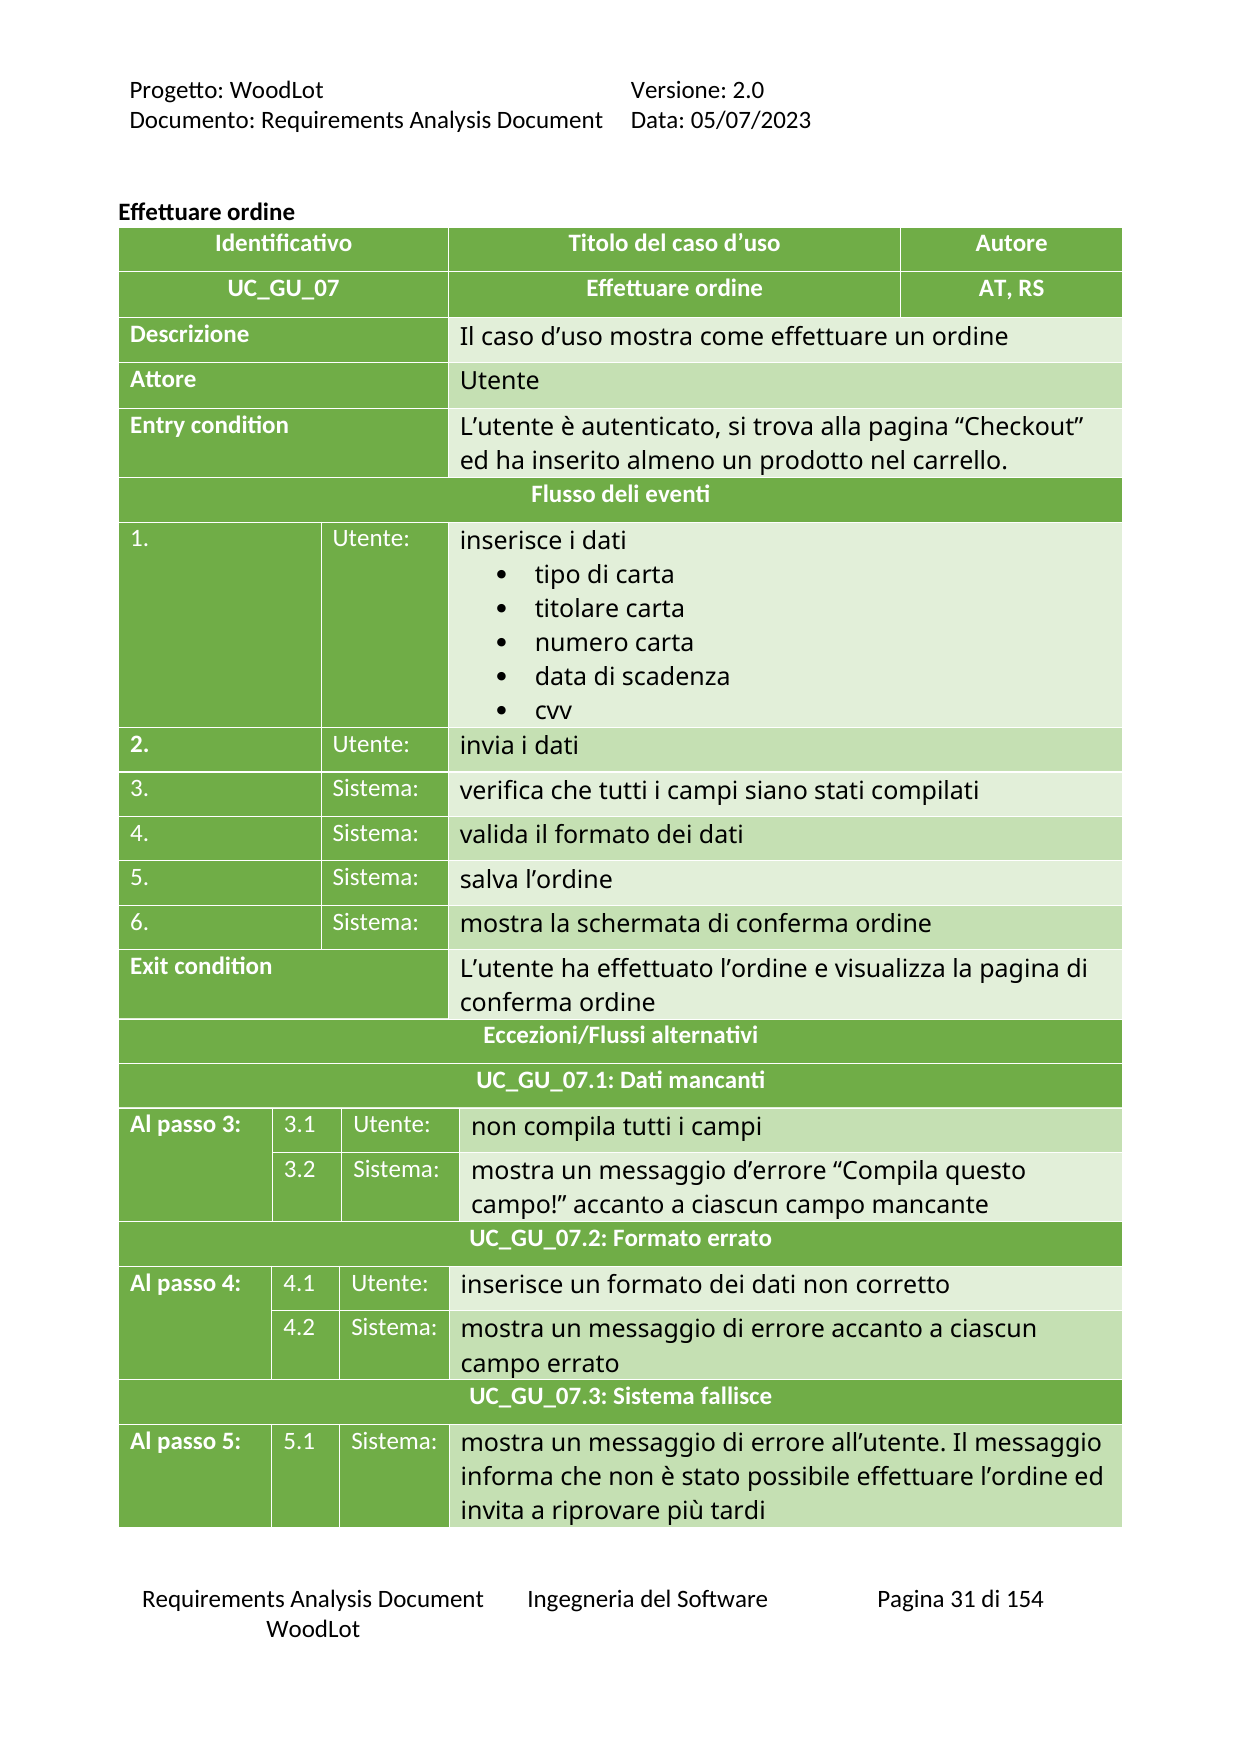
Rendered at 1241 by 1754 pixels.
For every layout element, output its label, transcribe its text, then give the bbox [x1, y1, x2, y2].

table_cell Flusso deli eventi [119, 478, 1122, 522]
table_cell mostra un messaggio di errore accanto a ciascun campo errato [450, 1311, 1122, 1379]
table_cell Eccezioni/Flussi alternativi [119, 1020, 1122, 1063]
text Effettuare ordine [118, 196, 1122, 226]
table_cell Al passo 4: [119, 1267, 271, 1379]
table_cell Utente: [340, 1267, 449, 1310]
table_cell 4. [119, 817, 321, 860]
table_cell mostra un messaggio di errore all’utente. Il messaggio informa che non è stato possibile effettuare l’ordine ed invita a riprovare più tardi [450, 1425, 1122, 1527]
table_cell Descrizione [119, 318, 448, 362]
table_header Identificativo [119, 228, 448, 271]
table_cell UC_GU_07 [119, 272, 448, 317]
table_cell Exit condition [119, 950, 448, 1018]
table_cell 6. [119, 906, 321, 949]
table_cell Sistema: [322, 773, 448, 816]
table_cell 3.2 [273, 1153, 341, 1221]
table_cell inserisce i dati tipo di carta titolare carta numero carta data di scadenza cvv [449, 523, 1122, 727]
table_header Autore [901, 228, 1122, 271]
table_cell inserisce un formato dei dati non corretto [450, 1267, 1122, 1310]
table_cell 5. [119, 861, 321, 905]
table_cell mostra la schermata di conferma ordine [449, 906, 1122, 949]
table_cell Sistema: [342, 1153, 459, 1221]
table_cell non compila tutti i campi [460, 1109, 1122, 1152]
table_cell Al passo 3: [119, 1109, 272, 1221]
table_cell UC_GU_07.3: Sistema fallisce [119, 1380, 1122, 1424]
table_cell Utente: [322, 728, 448, 771]
table_cell 3.1 [273, 1109, 341, 1152]
table_cell Sistema: [340, 1311, 449, 1379]
table_cell invia i dati [449, 728, 1122, 771]
table_cell Utente: [322, 523, 448, 727]
table_cell Effettuare ordine [449, 272, 900, 317]
table_cell 4.1 [272, 1267, 339, 1310]
table_cell Sistema: [322, 817, 448, 860]
table_cell Attore [119, 363, 448, 408]
table_cell Sistema: [322, 861, 448, 905]
table_header Titolo del caso d’uso [449, 228, 900, 271]
table_cell UC_GU_07.2: Formato errato [119, 1222, 1122, 1266]
table_cell Sistema: [322, 906, 448, 949]
table_cell L’utente ha effettuato l’ordine e visualizza la pagina di conferma ordine [449, 950, 1122, 1018]
table_cell 3. [119, 773, 321, 816]
table_cell 4.2 [272, 1311, 339, 1379]
table_cell 1. [119, 523, 321, 727]
table_cell verifica che tutti i campi siano stati compilati [449, 773, 1122, 816]
table_cell Sistema: [340, 1425, 449, 1527]
table_cell AT, RS [901, 272, 1122, 317]
table_cell mostra un messaggio d’errore “Compila questo campo!” accanto a ciascun campo mancante [460, 1153, 1122, 1221]
table_cell Utente [449, 363, 1122, 408]
table_cell Utente: [342, 1109, 459, 1152]
table_cell Entry condition [119, 409, 448, 477]
table_cell salva l’ordine [449, 861, 1122, 905]
table_cell valida il formato dei dati [449, 817, 1122, 860]
table_cell L’utente è autenticato, si trova alla pagina “Checkout” ed ha inserito almeno un prodotto nel carrello. [449, 409, 1122, 477]
table_cell 5.1 [272, 1425, 339, 1527]
table_cell Al passo 5: [119, 1425, 271, 1527]
table_cell UC_GU_07.1: Dati mancanti [119, 1064, 1122, 1107]
table_cell Il caso d’uso mostra come effettuare un ordine [449, 318, 1122, 362]
table_cell 2. [119, 728, 321, 771]
